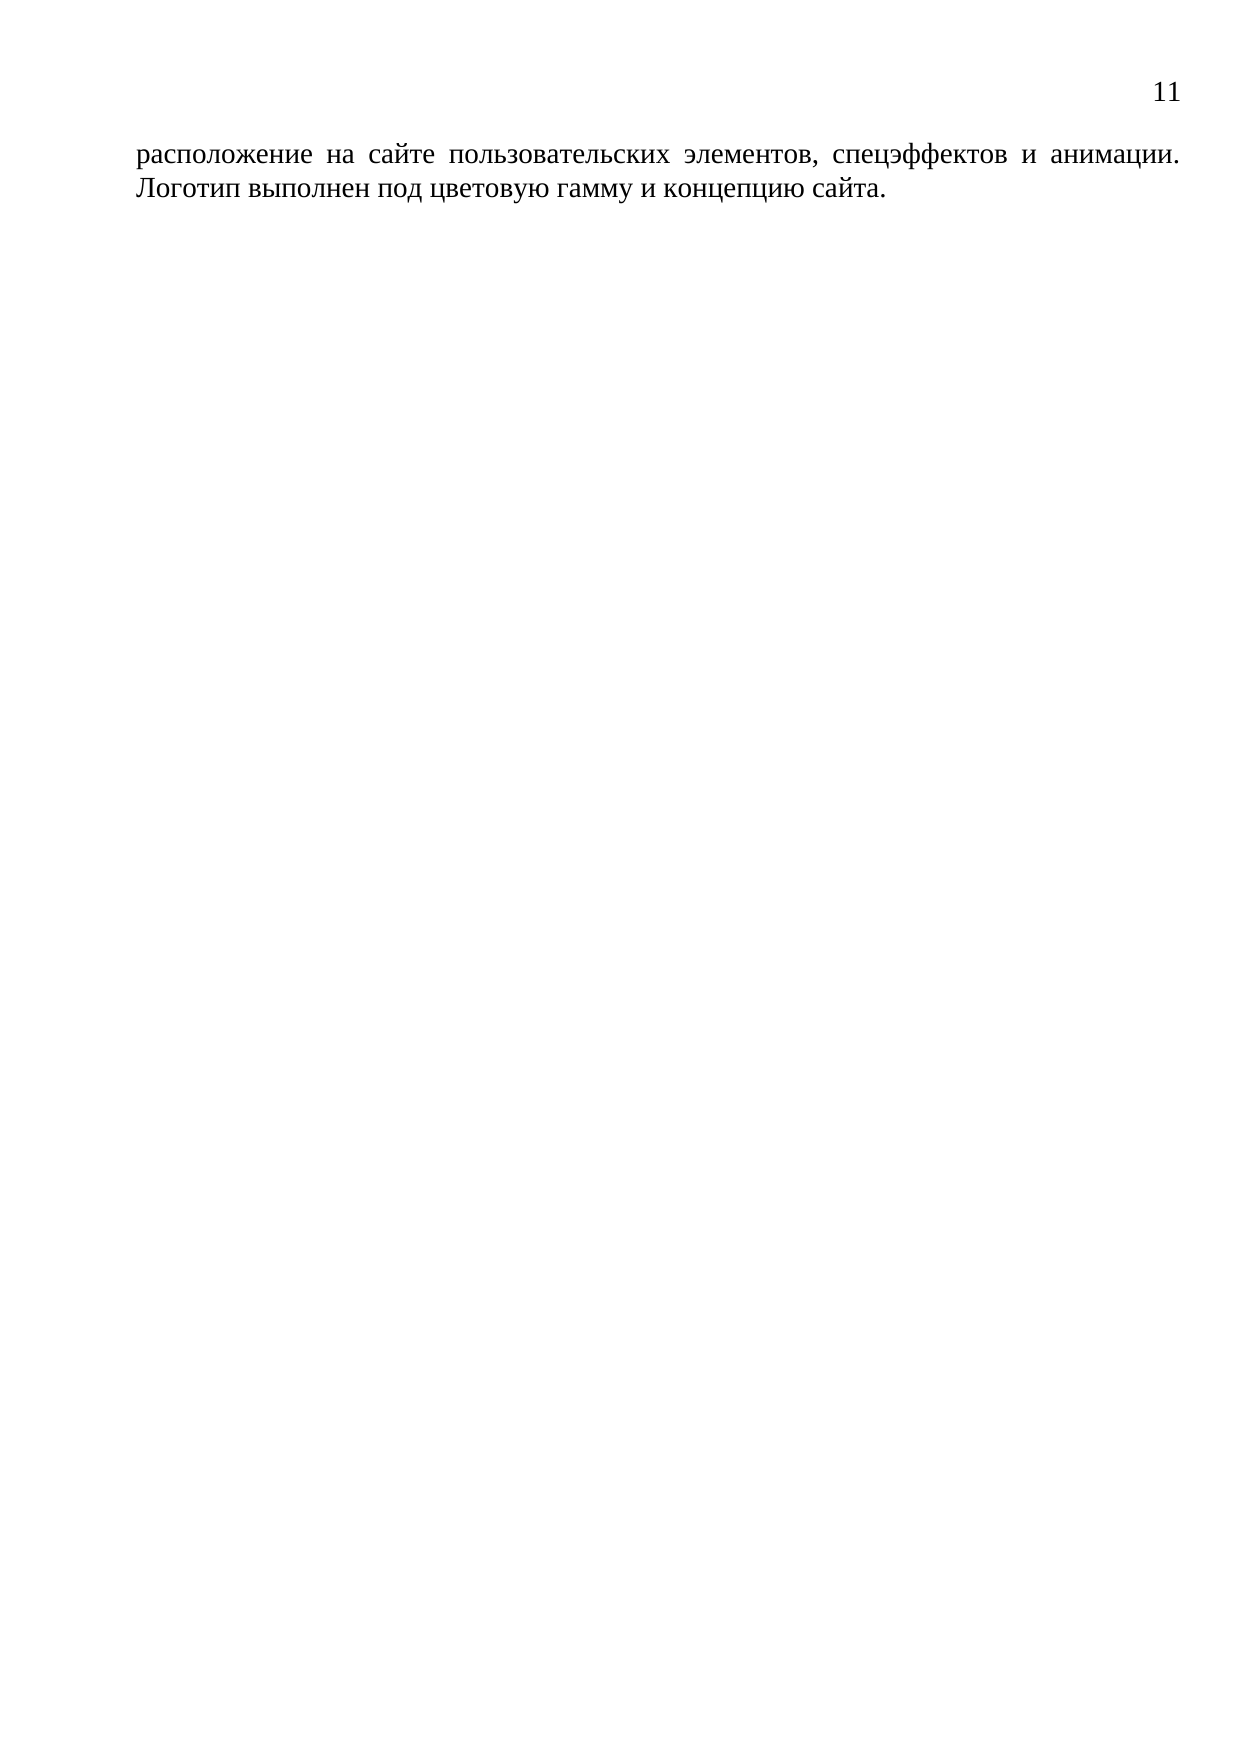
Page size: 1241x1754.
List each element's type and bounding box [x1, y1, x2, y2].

text [136, 136, 1181, 203]
